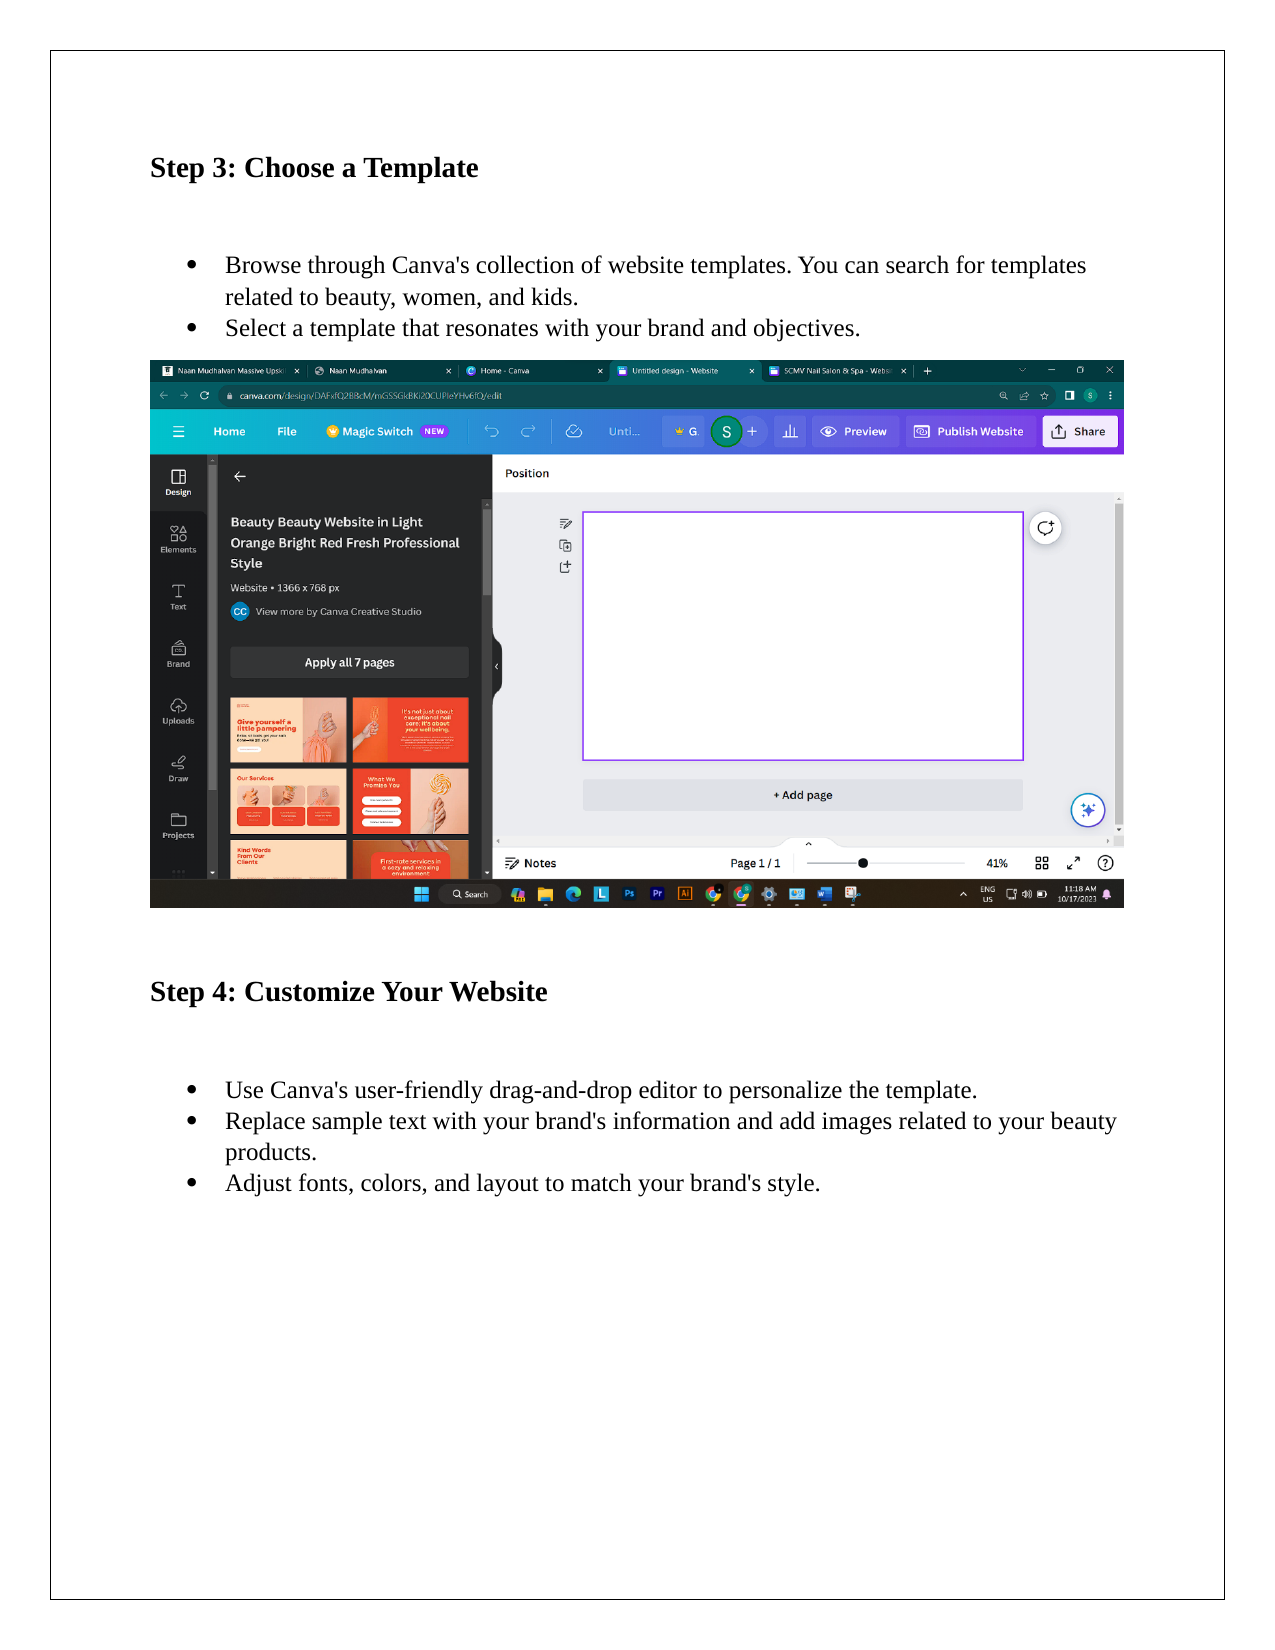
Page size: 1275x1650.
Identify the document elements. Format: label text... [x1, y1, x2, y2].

list Adjust fonts, colors, and layout to match your brand's style. [187, 1168, 1125, 1197]
list Use Canva's user-friendly drag-and-drop editor to personalize the template. [187, 1075, 1125, 1104]
text Step 3: Choose a Template [150, 150, 1125, 183]
text Step 4: Customize Your Website [150, 974, 1125, 1008]
picture [150, 360, 1124, 908]
list Browse through Canva's collection of website templates. You can search for templates related to beauty, women, and kids. [187, 251, 1125, 310]
list Select a template that resonates with your brand and objectives. [187, 313, 1125, 341]
list Replace sample text with your brand's information and add images related to your beauty products. [187, 1106, 1125, 1166]
